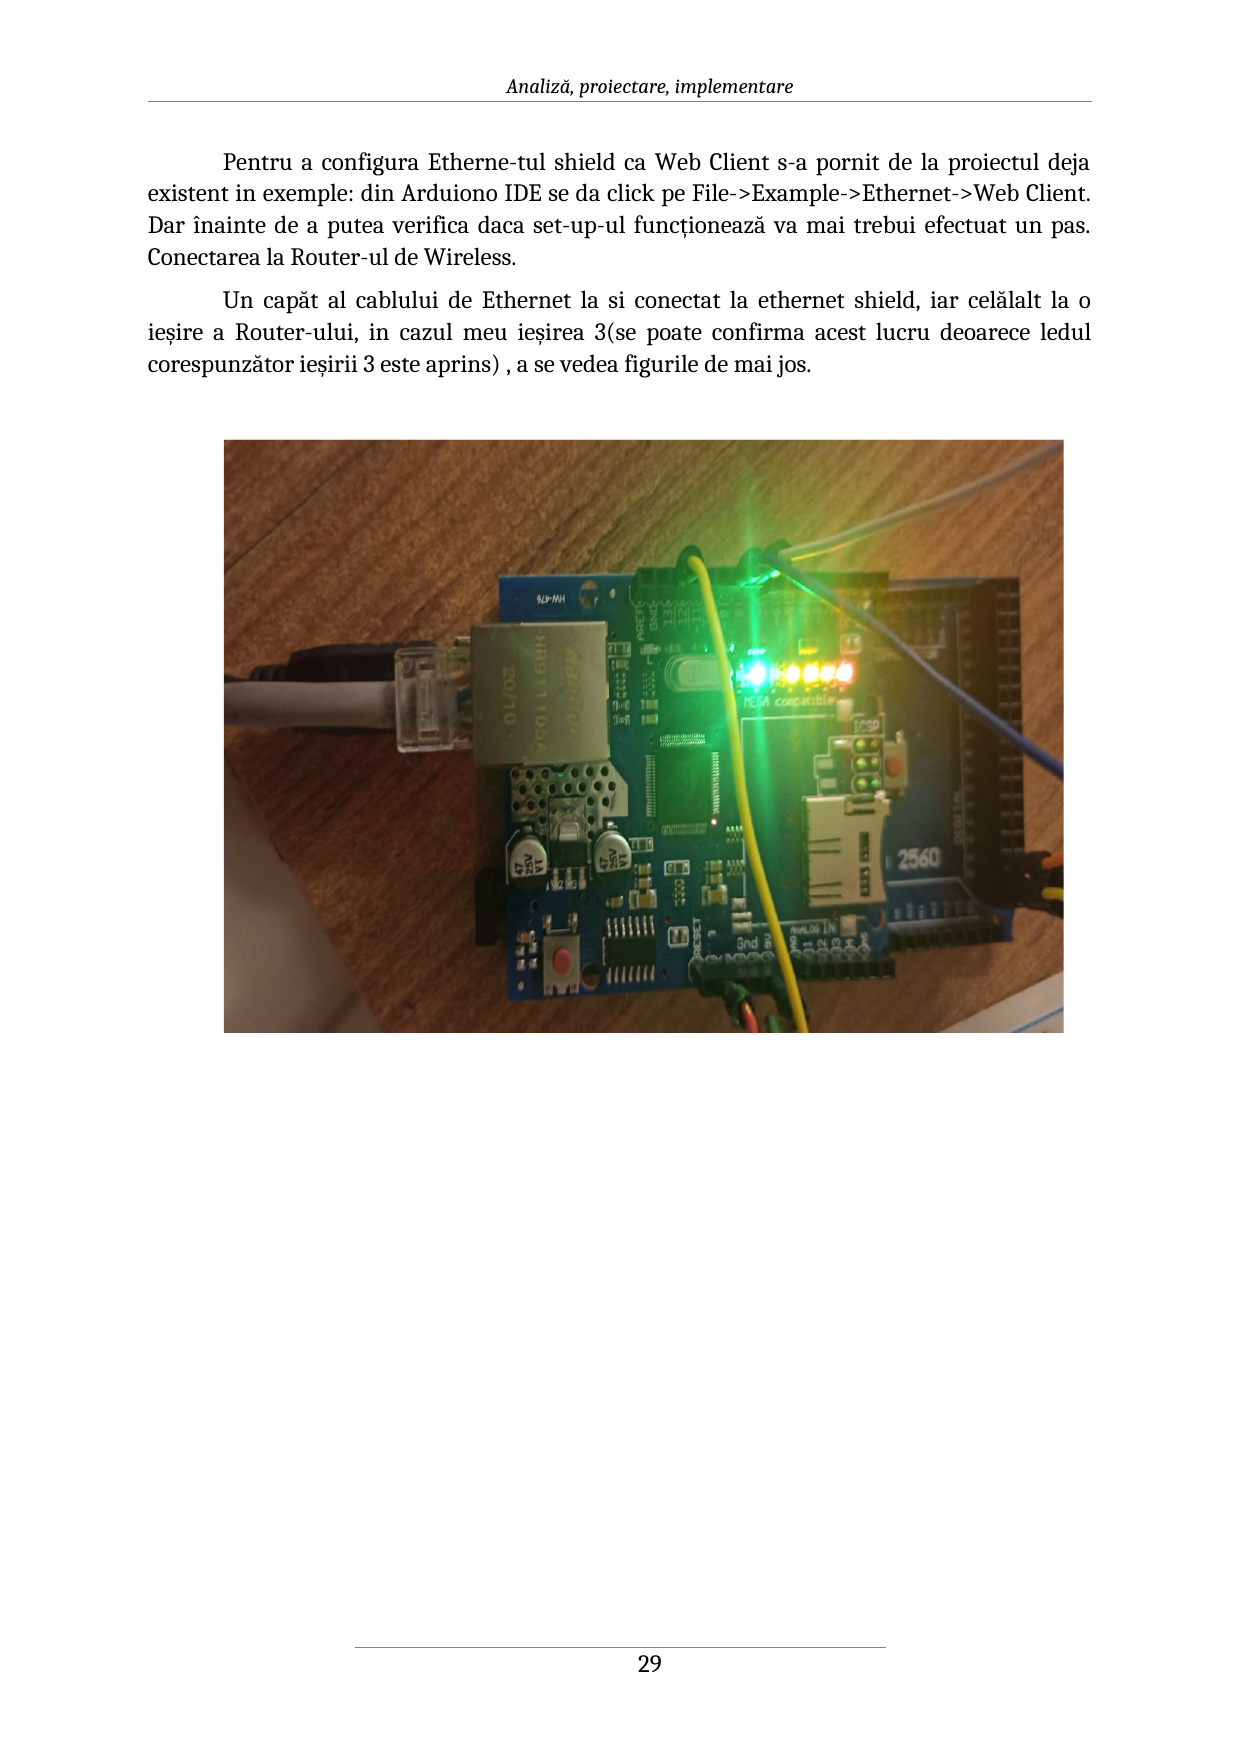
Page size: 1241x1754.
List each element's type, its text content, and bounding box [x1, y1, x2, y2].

text Pentru a configura Etherne-tul shield ca Web Client s-a pornit de la proiectul deja existent in exemple: din Arduiono IDE se da click pe File->Example->Ethernet->Web Client. Dar înainte de a putea verifica daca set-up-ul funcționează va mai trebui efectuat un pas. Conectarea la Router-ul de Wireless. [148, 148, 1092, 271]
text Un capăt al cablului de Ethernet la si conectat la ethernet shield, iar celălalt la o ieșire a Router-ului, in cazul meu ieșirea 3(se poate confirma acest lucru deoarece ledul corespunzător ieșirii 3 este aprins) , a se vedea figurile de mai jos. [148, 286, 1092, 378]
picture [223, 440, 1063, 1033]
